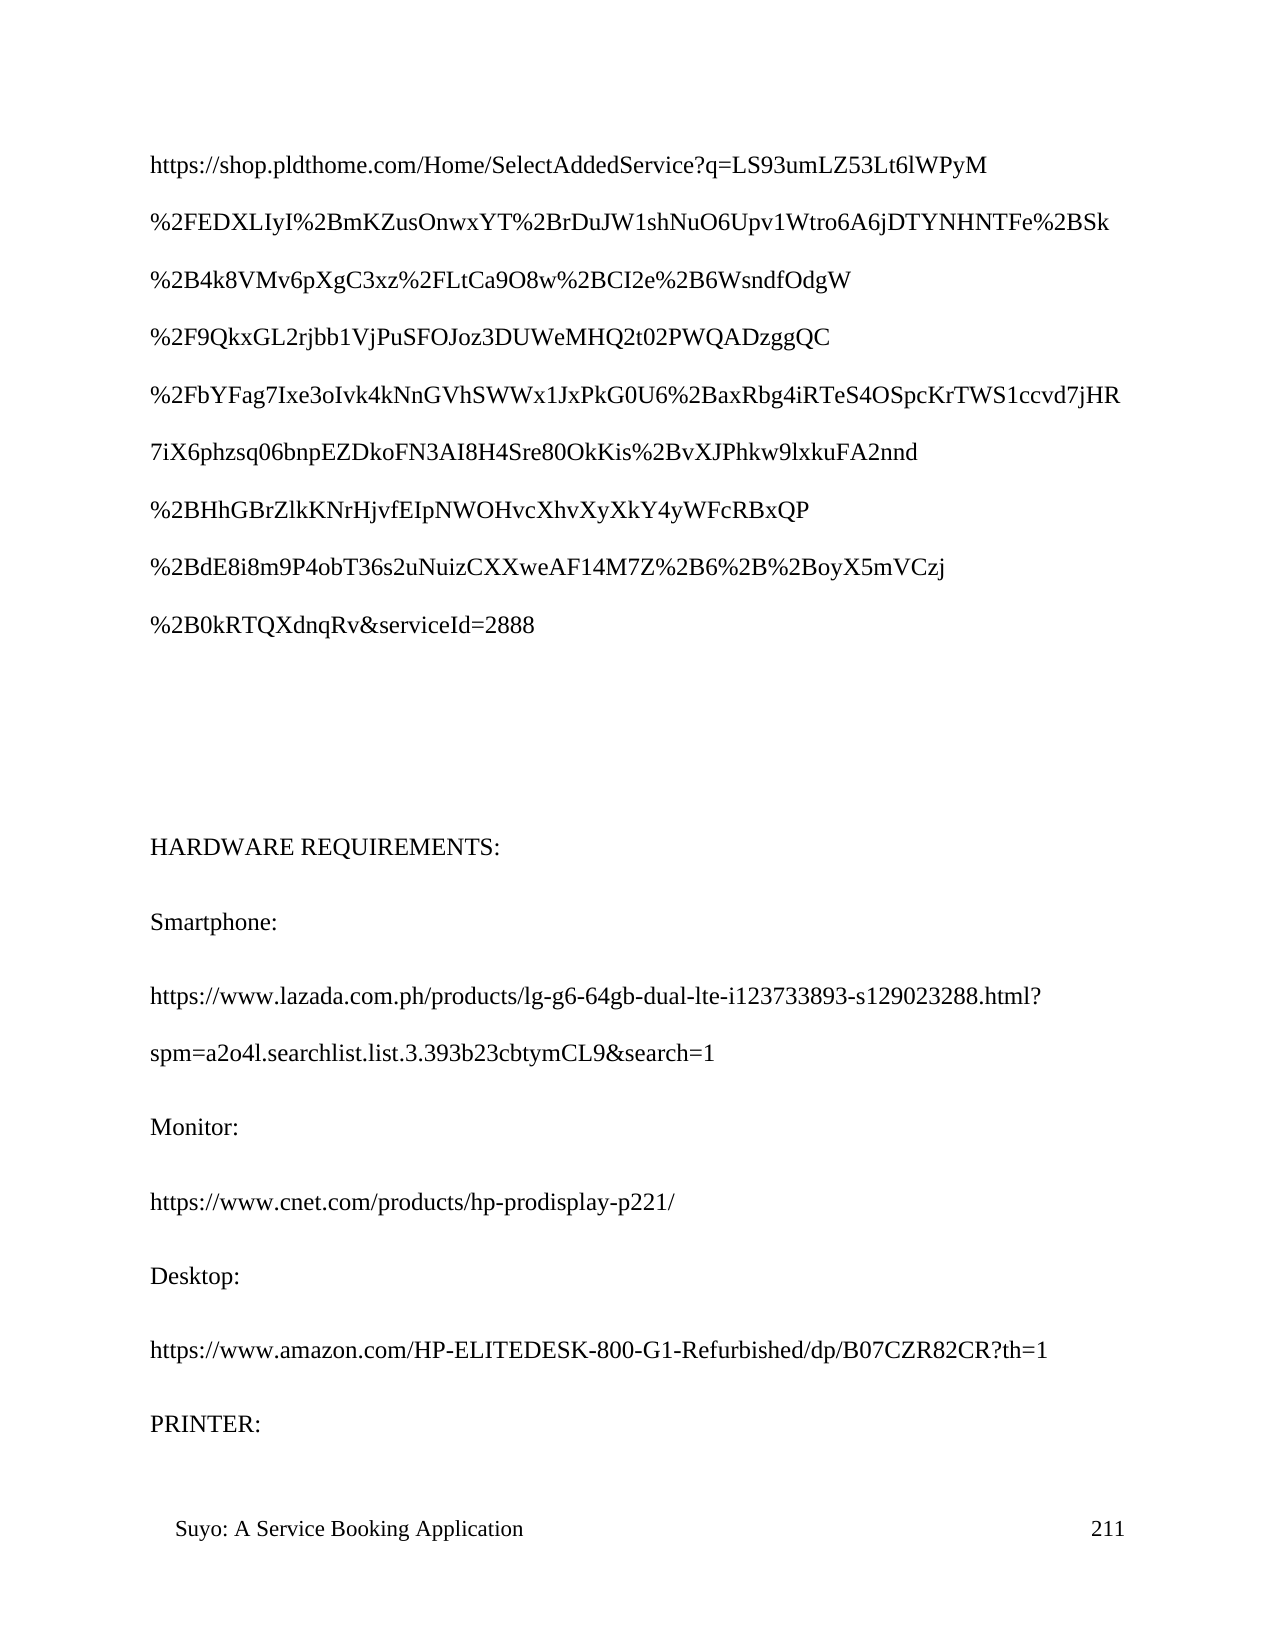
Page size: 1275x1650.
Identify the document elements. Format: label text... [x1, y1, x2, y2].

text Smartphone: [150, 907, 1125, 935]
text Desktop: [150, 1261, 1125, 1289]
text PRINTER: [150, 1409, 1125, 1438]
text HARDWARE REQUIREMENTS: [150, 832, 1125, 861]
text Monitor: [150, 1112, 1125, 1141]
text https://shop.pldthome.com/Home/SelectAddedService?q=LS93umLZ53Lt6lWPyM%2FEDXLIyI%2BmKZusOnwxYT%2BrDuJW1shNuO6Upv1Wtro6A6jDTYNHNTFe%2BSk%2B4k8VMv6pXgC3xz%2FLtCa9O8w%2BCI2e%2B6WsndfOdgW%2F9QkxGL2rjbb1VjPuSFOJoz3DUWeMHQ2t02PWQADzggQC%2FbYFag7Ixe3oIvk4kNnGVhSWWx1JxPkG0U6%2BaxRbg4iRTeS4OSpcKrTWS1ccvd7jHR7iX6phzsq06bnpEZDkoFN3AI8H4Sre80OkKis%2BvXJPhkw9lxkuFA2nnd%2BHhGBrZlkKNrHjvfEIpNWOHvcXhvXyXkY4yWFcRBxQP%2BdE8i8m9P4obT36s2uNuizCXXweAF14M7Z%2B6%2B%2BoyX5mVCzj%2B0kRTQXdnqRv&serviceId=2888 [150, 150, 1125, 639]
text https://www.amazon.com/HP-ELITEDESK-800-G1-Refurbished/dp/B07CZR82CR?th=1 [150, 1335, 1125, 1364]
text https://www.cnet.com/products/hp-prodisplay-p221/ [150, 1187, 1125, 1215]
text https://www.lazada.com.ph/products/lg-g6-64gb-dual-lte-i123733893-s129023288.html?spm=a2o4l.searchlist.list.3.393b23cbtymCL9&search=1 [150, 981, 1125, 1067]
